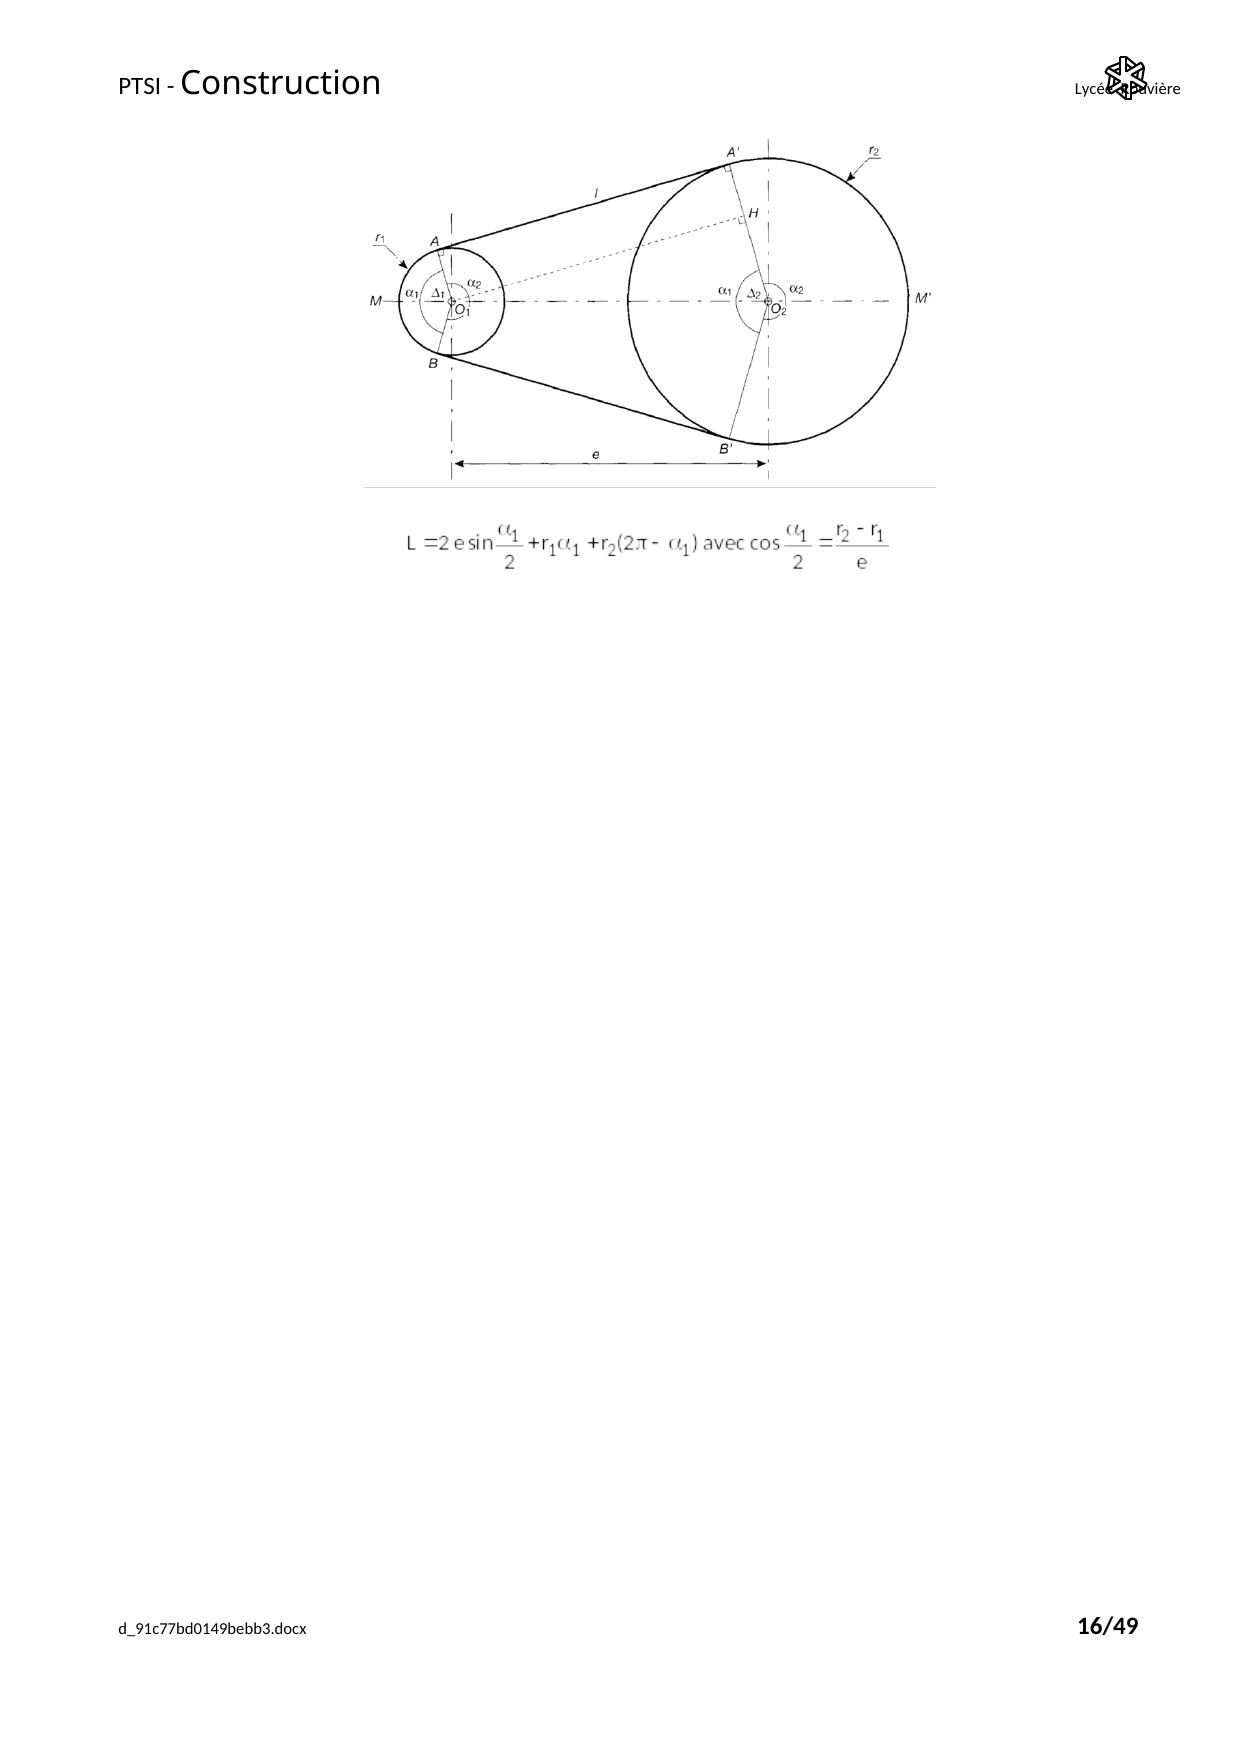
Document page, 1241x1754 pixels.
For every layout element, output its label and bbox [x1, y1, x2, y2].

picture [362, 129, 938, 488]
